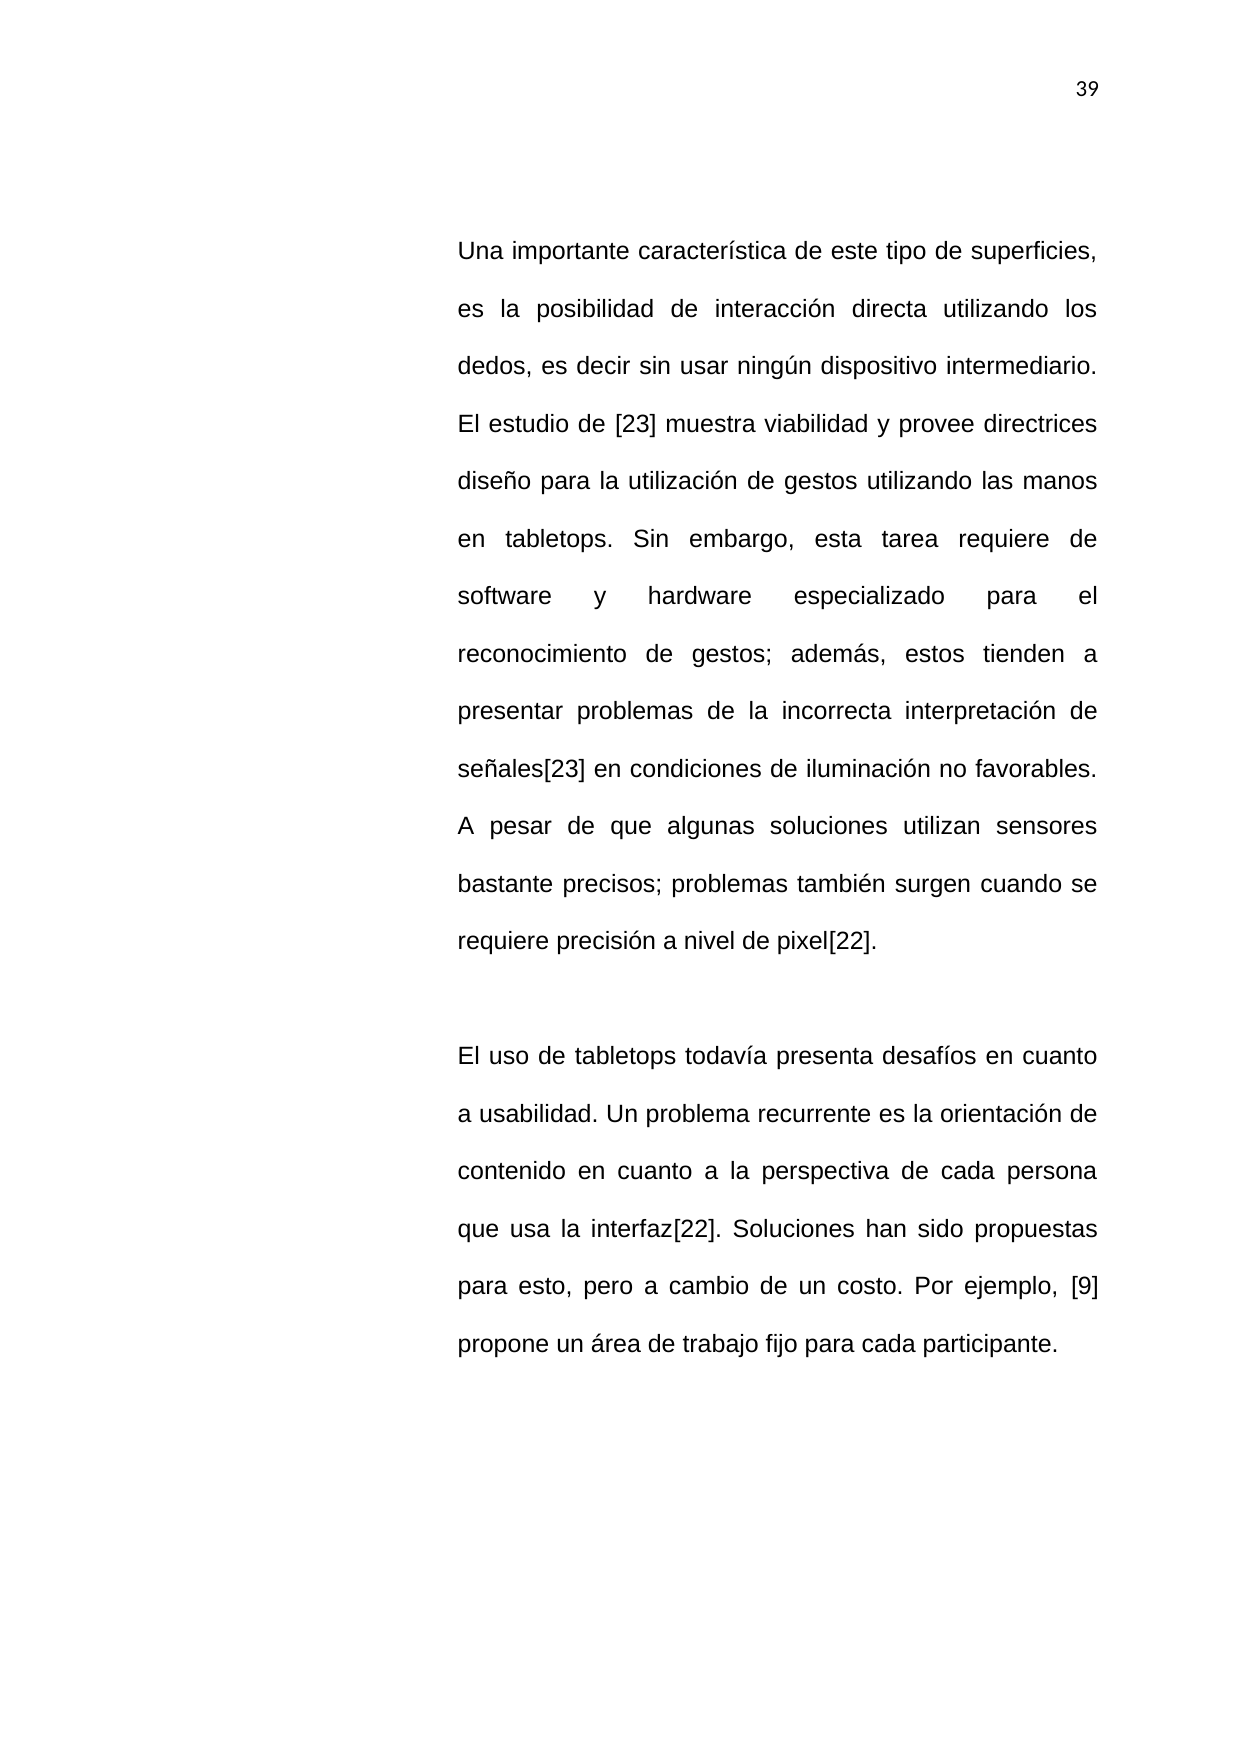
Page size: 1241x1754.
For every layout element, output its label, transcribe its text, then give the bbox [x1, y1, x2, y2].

text Una importante característica de este tipo de superficies, es la posibilidad de interacción directa utilizando los dedos, es decir sin usar ningún dispositivo intermediario. El estudio de [23] muestra viabilidad y provee directrices diseño para la utilización de gestos utilizando las manos en tabletops. Sin embargo, esta tarea requiere de software y hardware especializado para el reconocimiento de gestos; además, estos tienden a presentar problemas de la incorrecta interpretación de señales[23] en condiciones de iluminación no favorables. A pesar de que algunas soluciones utilizan sensores bastante precisos; problemas también surgen cuando se requiere precisión a nivel de pixel[22]. [457, 236, 1098, 955]
text El uso de tabletops todavía presenta desafíos en cuanto a usabilidad. Un problema recurrente es la orientación de contenido en cuanto a la perspectiva de cada persona que usa la interfaz[22]. Soluciones han sido propuestas para esto, pero a cambio de un costo. Por ejemplo, [9] propone un área de trabajo fijo para cada participante. [457, 1041, 1098, 1357]
